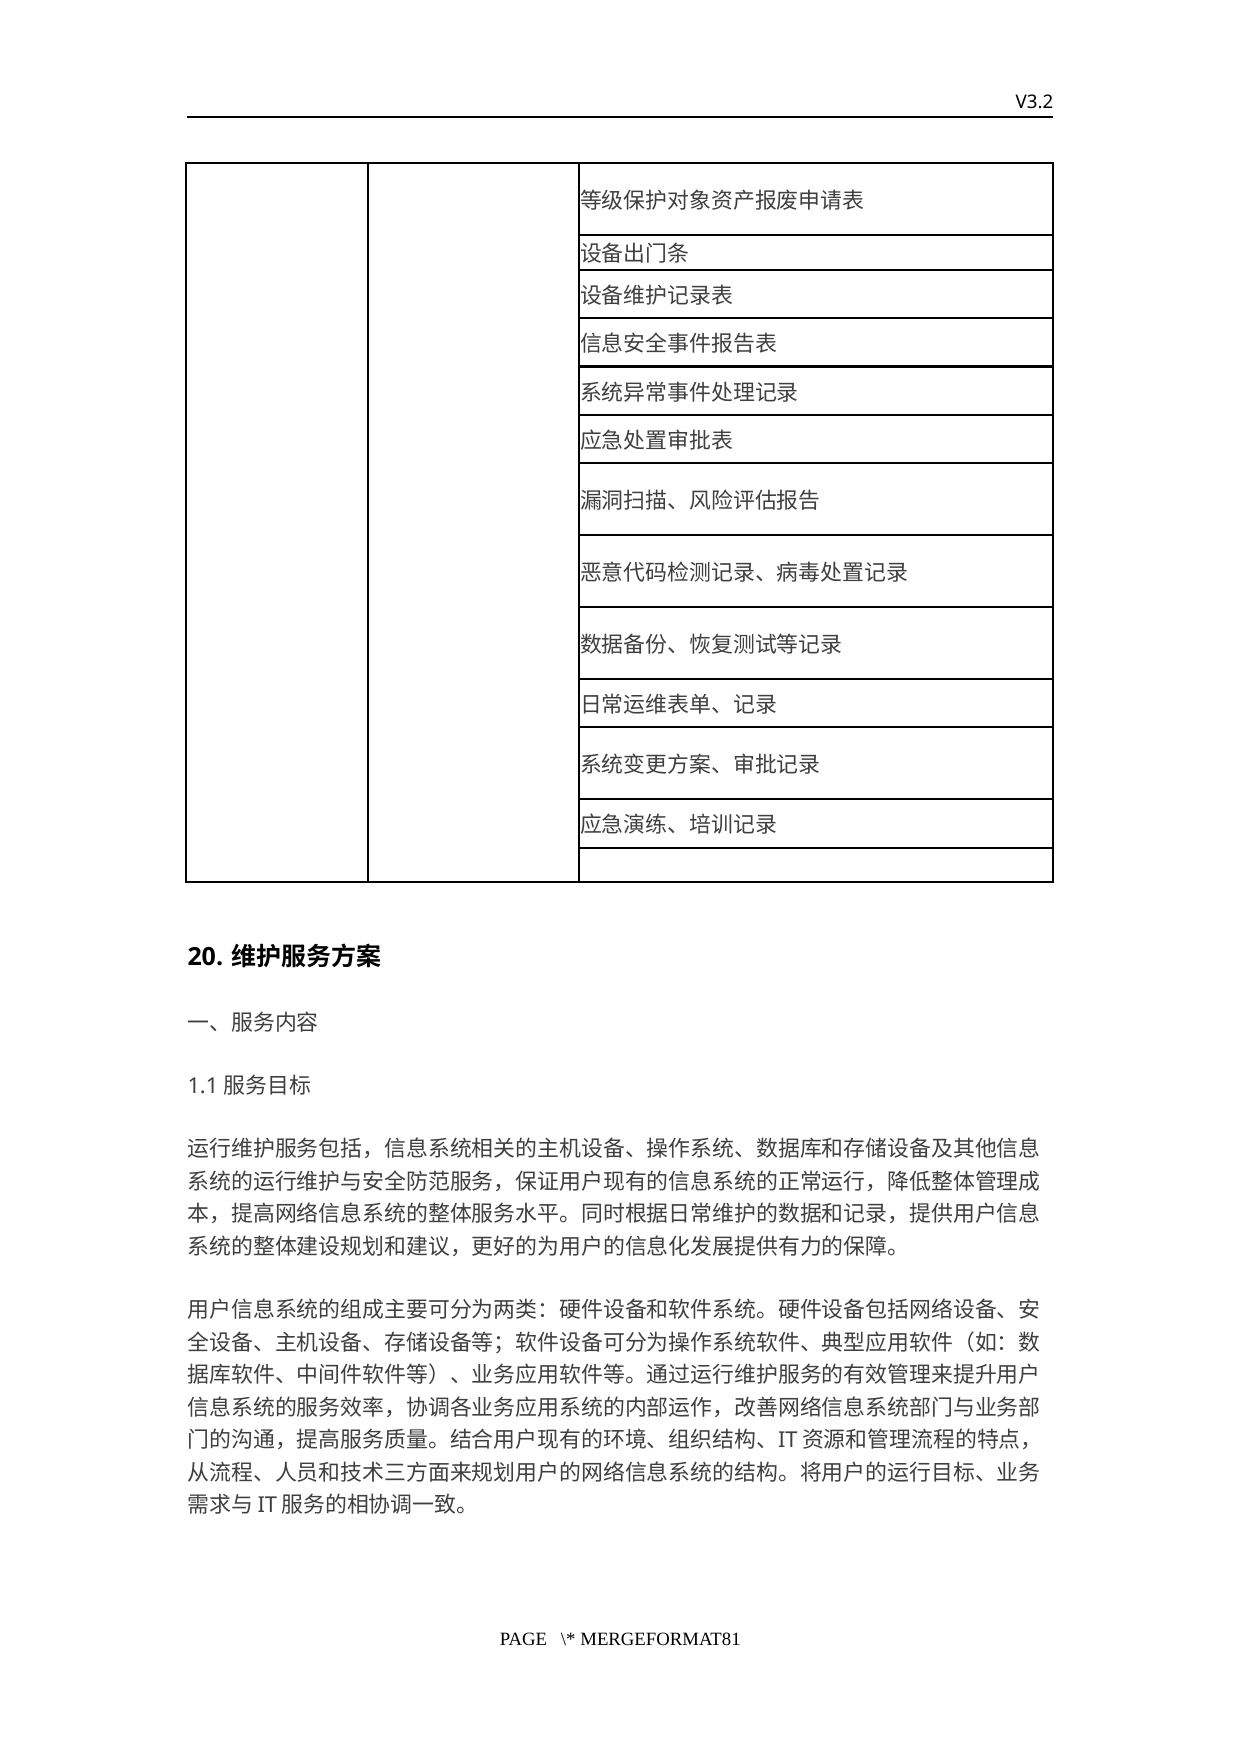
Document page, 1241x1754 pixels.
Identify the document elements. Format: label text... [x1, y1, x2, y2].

table_cell 数据备份、恢复测试等记录 [580, 608, 1052, 678]
text 用户信息系统的组成主要可分为两类：硬件设备和软件系统。硬件设备包括网络设备、安全设备、主机设备、存储设备等；软件设备可分为操作系统软件、典型应用软件（如：数据库软件、中间件软件等）、业务应用软件等。通过运行维护服务的有效管理来提升用户信息系统的服务效率，协调各业务应用系统的内部运作，改善网络信息系统部门与业务部门的沟通，提高服务质量。结合用户现有的环境、组织结构、IT资源和管理流程的特点，从流程、人员和技术三方面来规划用户的网络信息系统的结构。将用户的运行目标、业务需求与IT服务的相协调一致。 [187, 1292, 1053, 1519]
table_cell 漏洞扫描、风险评估报告 [580, 464, 1052, 534]
text 1.1 服务目标 [187, 1068, 1053, 1100]
table_cell 信息安全事件报告表 [580, 319, 1052, 365]
table_cell 等级保护对象资产报废申请表 [580, 164, 1052, 234]
table_cell 设备出门条 [580, 236, 1052, 268]
text 运行维护服务包括，信息系统相关的主机设备、操作系统、数据库和存储设备及其他信息系统的运行维护与安全防范服务，保证用户现有的信息系统的正常运行，降低整体管理成本，提高网络信息系统的整体服务水平。同时根据日常维护的数据和记录，提供用户信息系统的整体建设规划和建议，更好的为用户的信息化发展提供有力的保障。 [187, 1131, 1053, 1261]
table_cell 应急处置审批表 [580, 416, 1052, 462]
text 一、服务内容 [187, 1005, 1053, 1037]
table_cell [580, 849, 1052, 881]
table_cell 恶意代码检测记录、病毒处置记录 [580, 536, 1052, 606]
table_cell 应急演练、培训记录 [580, 800, 1052, 847]
title 维护服务方案 [187, 928, 1053, 974]
table_cell 系统变更方案、审批记录 [580, 728, 1052, 798]
table_cell 日常运维表单、记录 [580, 680, 1052, 726]
table_cell 设备维护记录表 [580, 271, 1052, 317]
table_cell 系统异常事件处理记录 [580, 368, 1052, 414]
